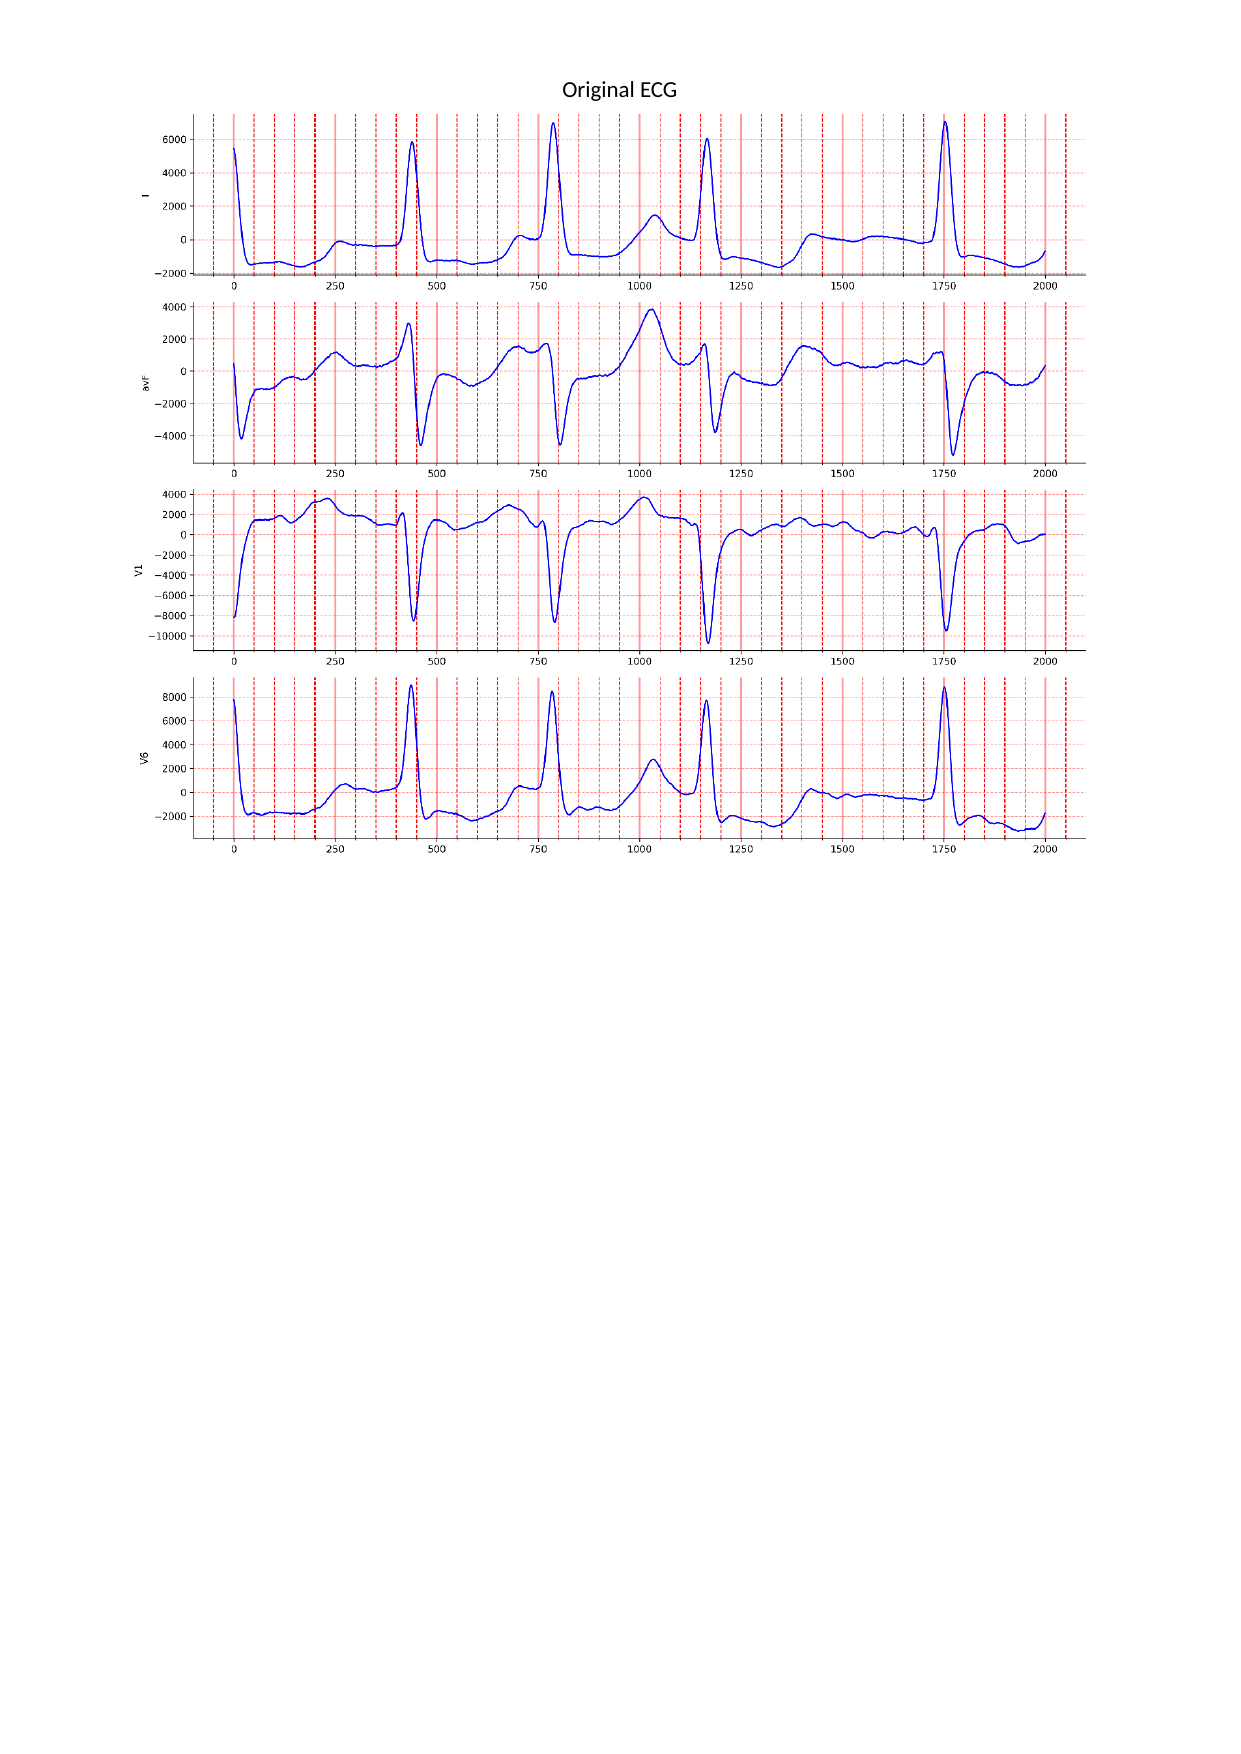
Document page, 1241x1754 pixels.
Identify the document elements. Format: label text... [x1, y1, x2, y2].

picture [127, 107, 1092, 859]
table_cell [75, 103, 1164, 859]
table_header Original ECG [75, 75, 1164, 103]
